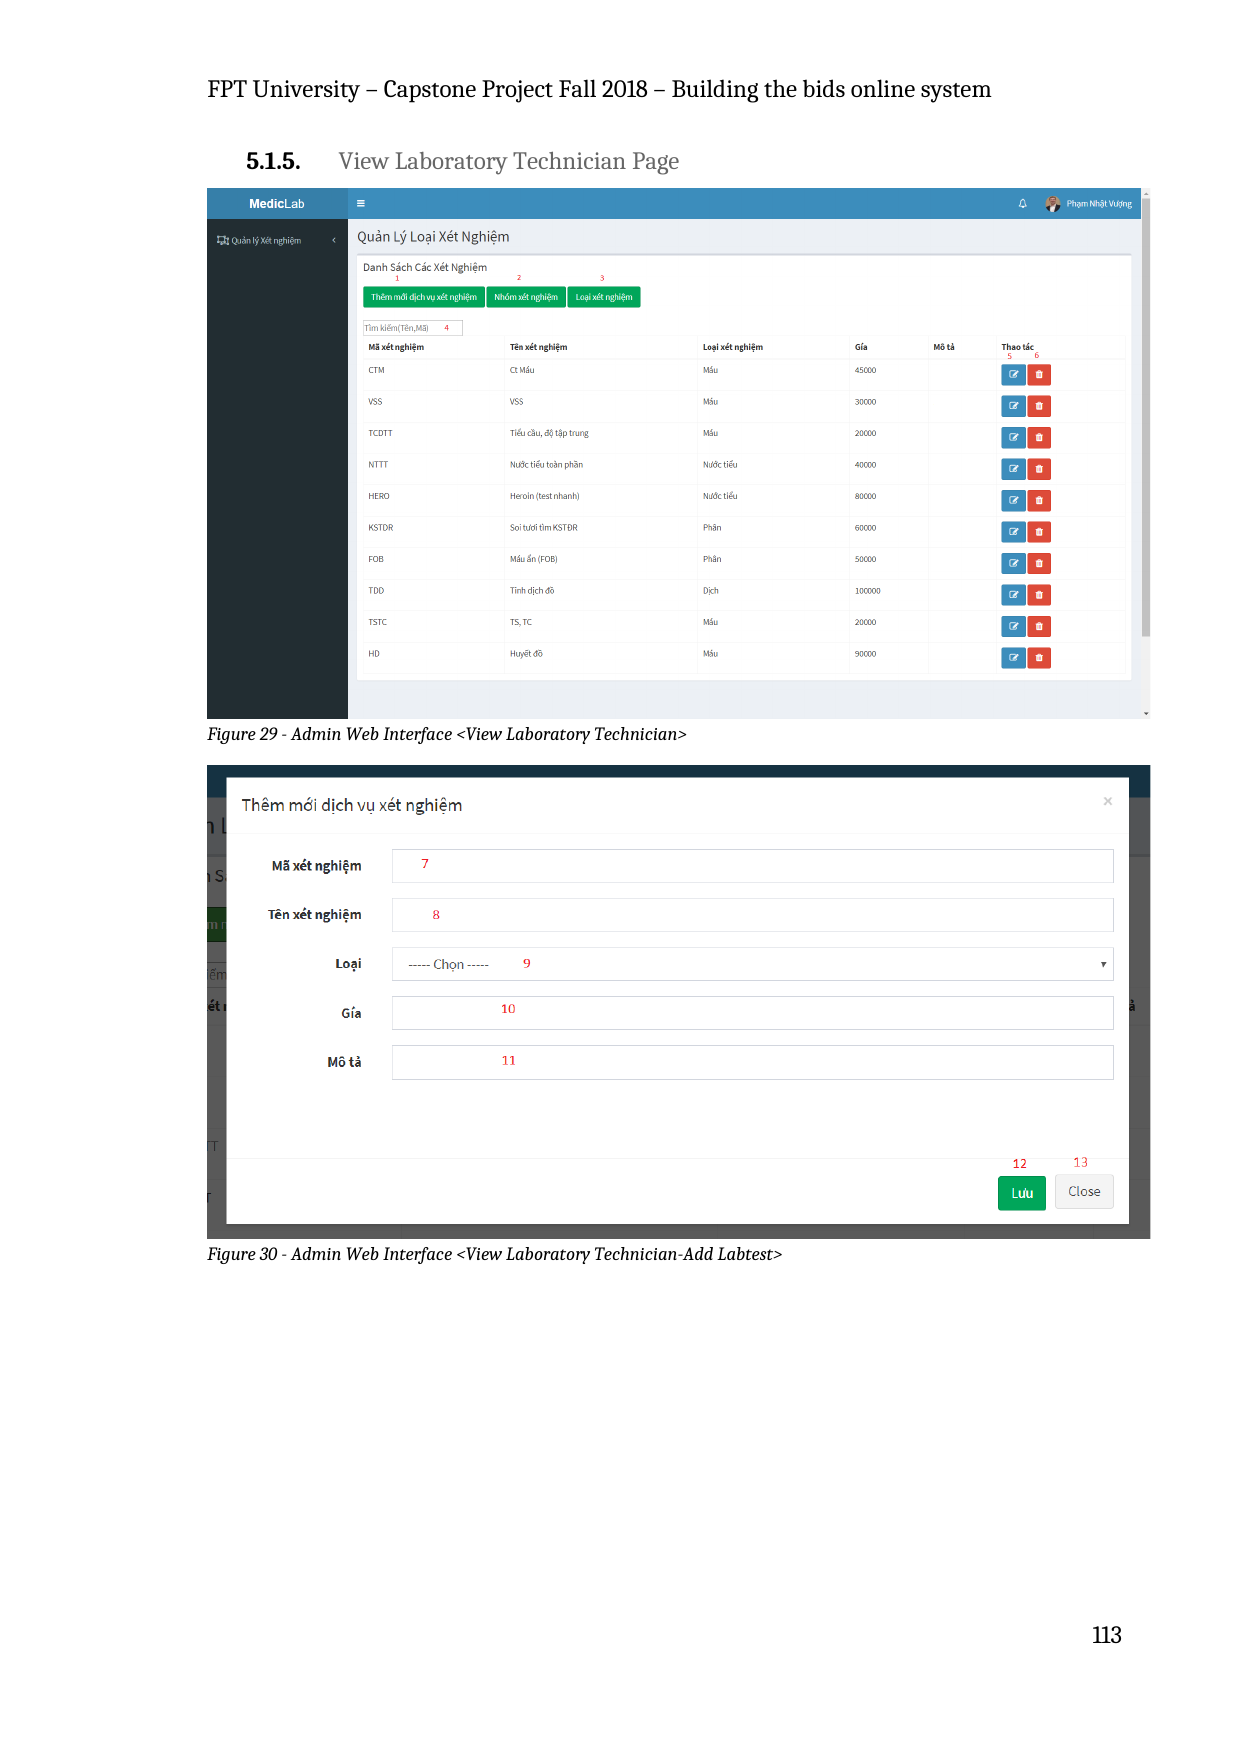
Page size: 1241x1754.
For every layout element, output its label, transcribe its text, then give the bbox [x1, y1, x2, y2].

subtitle View Laboratory Technician Page [301, 147, 1114, 176]
picture [207, 765, 1151, 1239]
picture [207, 188, 1151, 719]
text Figure 29 - Admin Web Interface <View Laboratory Technician> [207, 723, 1122, 745]
text Figure 30 - Admin Web Interface <View Laboratory Technician-Add Labtest> [207, 1243, 1122, 1265]
